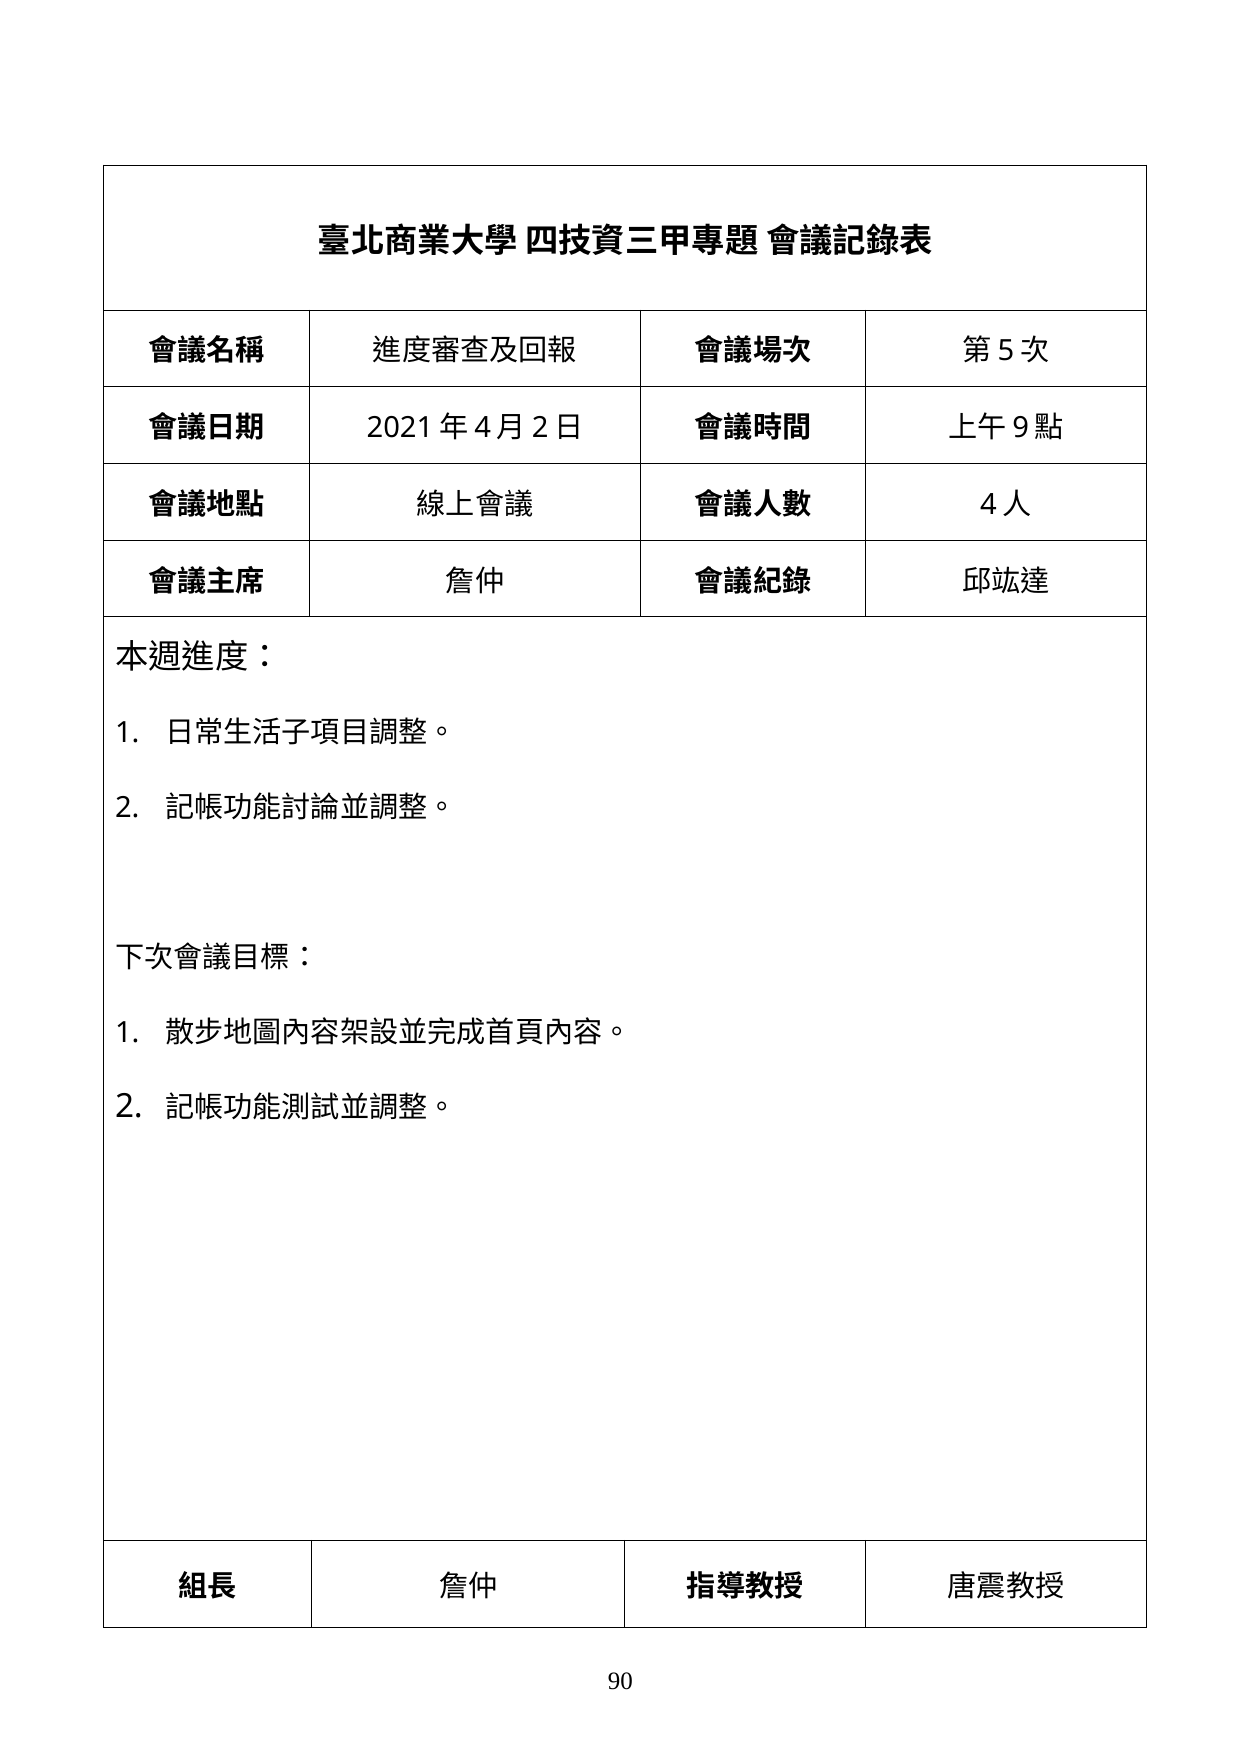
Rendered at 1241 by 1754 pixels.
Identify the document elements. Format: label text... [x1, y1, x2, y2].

table_cell 會議人數 [641, 464, 865, 540]
table_cell 上午9點 [866, 387, 1146, 463]
table_cell 會議名稱 [104, 311, 309, 386]
table_cell 第5次 [866, 311, 1146, 386]
table_cell 會議地點 [104, 464, 309, 540]
table_cell 線上會議 [310, 464, 640, 540]
table_header 臺北商業大學 四技資三甲專題 會議記錄表 [104, 166, 1146, 309]
table_cell 詹仲 [312, 1541, 624, 1627]
table_cell 組長 [104, 1541, 311, 1627]
table_cell 會議日期 [104, 387, 309, 463]
table_cell 進度審查及回報 [310, 311, 640, 386]
table_cell 本週進度： 日常生活子項目調整。 記帳功能討論並調整。 下次會議目標： 散步地圖內容架設並完成首頁內容。 記帳功能測試並調整。 [104, 617, 1146, 1540]
table_cell 4人 [866, 464, 1146, 540]
table_cell 指導教授 [625, 1541, 865, 1627]
table_cell 2021年4月2日 [310, 387, 640, 463]
table_cell 詹仲 [310, 541, 640, 616]
table_cell 會議紀錄 [641, 541, 865, 616]
table_cell 邱竑達 [866, 541, 1146, 616]
table_cell 唐震教授 [866, 1541, 1146, 1627]
table_cell 會議場次 [641, 311, 865, 386]
table_cell 會議主席 [104, 541, 309, 616]
table_cell 會議時間 [641, 387, 865, 463]
